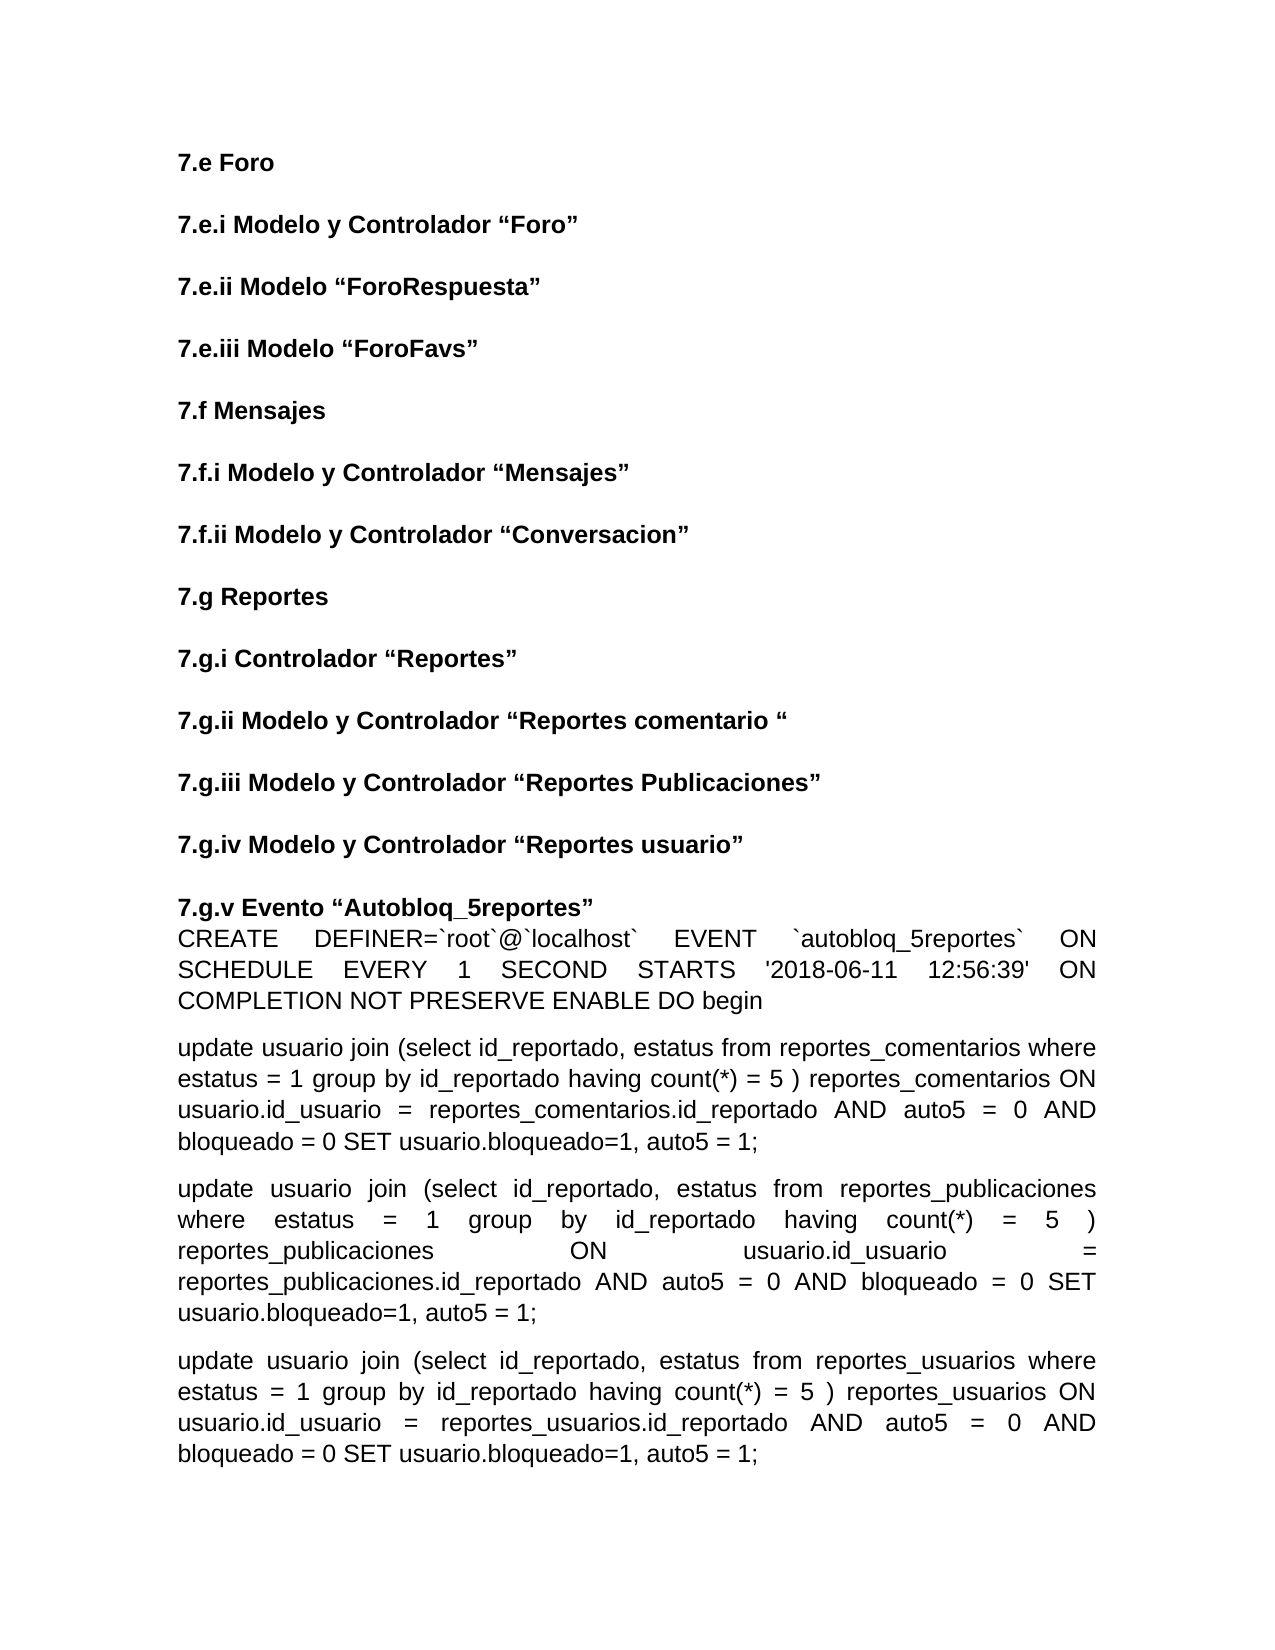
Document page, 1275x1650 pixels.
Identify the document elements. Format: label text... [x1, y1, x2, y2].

text 7.f.ii Modelo y Controlador “Conversacion” [177, 520, 1098, 549]
text 7.e Foro [177, 148, 1098, 176]
text 7.g Reportes [177, 582, 1098, 611]
text update usuario join (select id_reportado, estatus from reportes_usuarios where estatus = 1 group by id_reportado having count(*) = 5 ) reportes_usuarios ON usuario.id_usuario = reportes_usuarios.id_reportado AND auto5 = 0 AND bloqueado = 0 SET usuario.bloqueado=1, auto5 = 1; [177, 1346, 1098, 1468]
text CREATE DEFINER=`root`@`localhost` EVENT `autobloq_5reportes` ON SCHEDULE EVERY 1 SECOND STARTS '2018-06-11 12:56:39' ON COMPLETION NOT PRESERVE ENABLE DO begin [177, 924, 1098, 1014]
text 7.e.ii Modelo “ForoRespuesta” [177, 272, 1098, 301]
text update usuario join (select id_reportado, estatus from reportes_comentarios where estatus = 1 group by id_reportado having count(*) = 5 ) reportes_comentarios ON usuario.id_usuario = reportes_comentarios.id_reportado AND auto5 = 0 AND bloqueado = 0 SET usuario.bloqueado=1, auto5 = 1; [177, 1033, 1098, 1155]
text 7.g.iv Modelo y Controlador “Reportes usuario” [177, 831, 1098, 859]
text 7.e.i Modelo y Controlador “Foro” [177, 210, 1098, 238]
text update usuario join (select id_reportado, estatus from reportes_publicaciones where estatus = 1 group by id_reportado having count(*) = 5 ) reportes_publicaciones ON usuario.id_usuario = reportes_publicaciones.id_reportado AND auto5 = 0 AND bloqueado = 0 SET usuario.bloqueado=1, auto5 = 1; [177, 1174, 1098, 1327]
text 7.g.iii Modelo y Controlador “Reportes Publicaciones” [177, 768, 1098, 797]
text 7.g.ii Modelo y Controlador “Reportes comentario “ [177, 706, 1098, 735]
text 7.g.i Controlador “Reportes” [177, 644, 1098, 673]
text 7.f Mensajes [177, 396, 1098, 425]
text 7.e.iii Modelo “ForoFavs” [177, 334, 1098, 363]
text 7.g.v Evento “Autobloq_5reportes” [177, 893, 1098, 921]
text 7.f.i Modelo y Controlador “Mensajes” [177, 458, 1098, 487]
